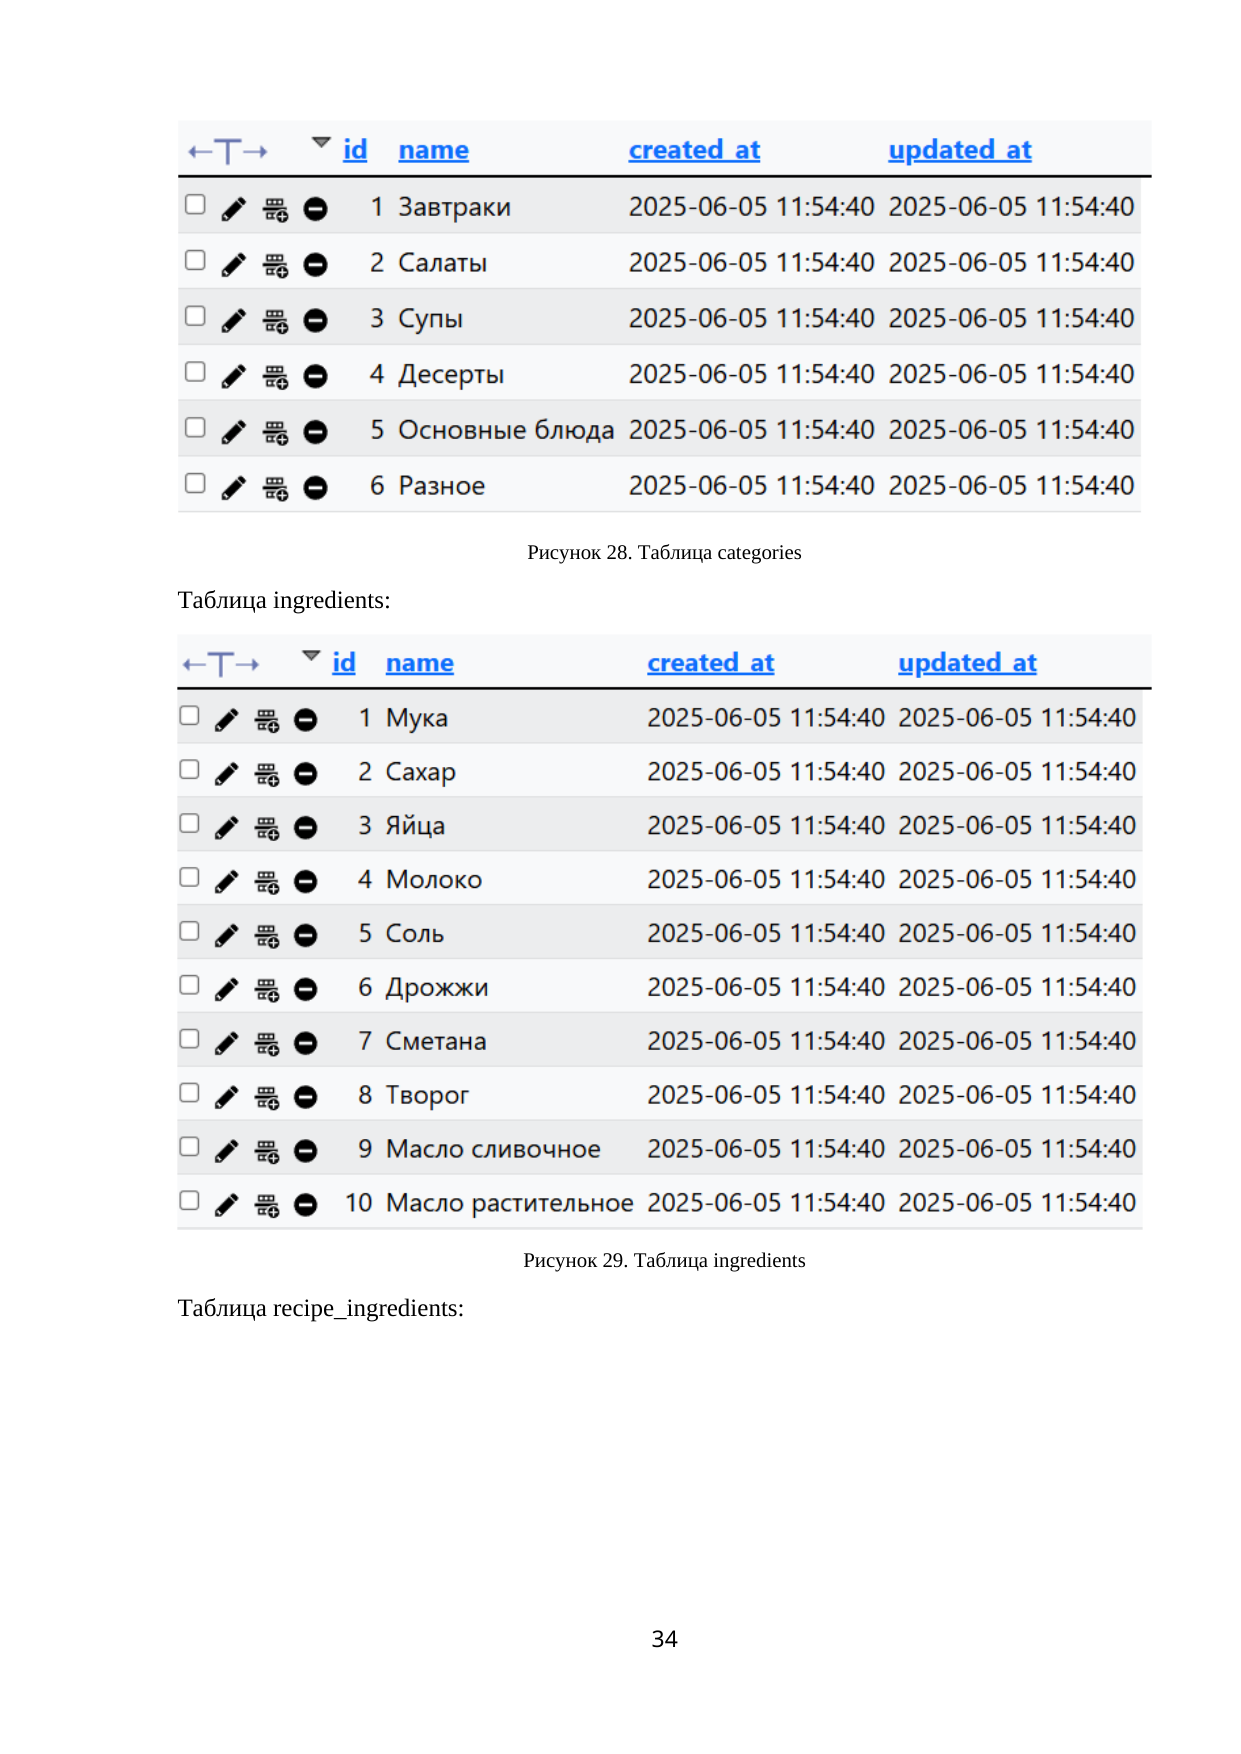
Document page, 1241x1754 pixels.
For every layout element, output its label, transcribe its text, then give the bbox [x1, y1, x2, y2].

text Рисунок 29. Таблица ingredients [177, 1248, 1152, 1272]
text Рисунок 28. Таблица categories [177, 540, 1152, 564]
picture [177, 632, 1152, 1230]
picture [177, 118, 1152, 522]
text Таблица recipe_ingredients: [177, 1293, 1152, 1322]
text Таблица ingredients: [177, 585, 1152, 614]
